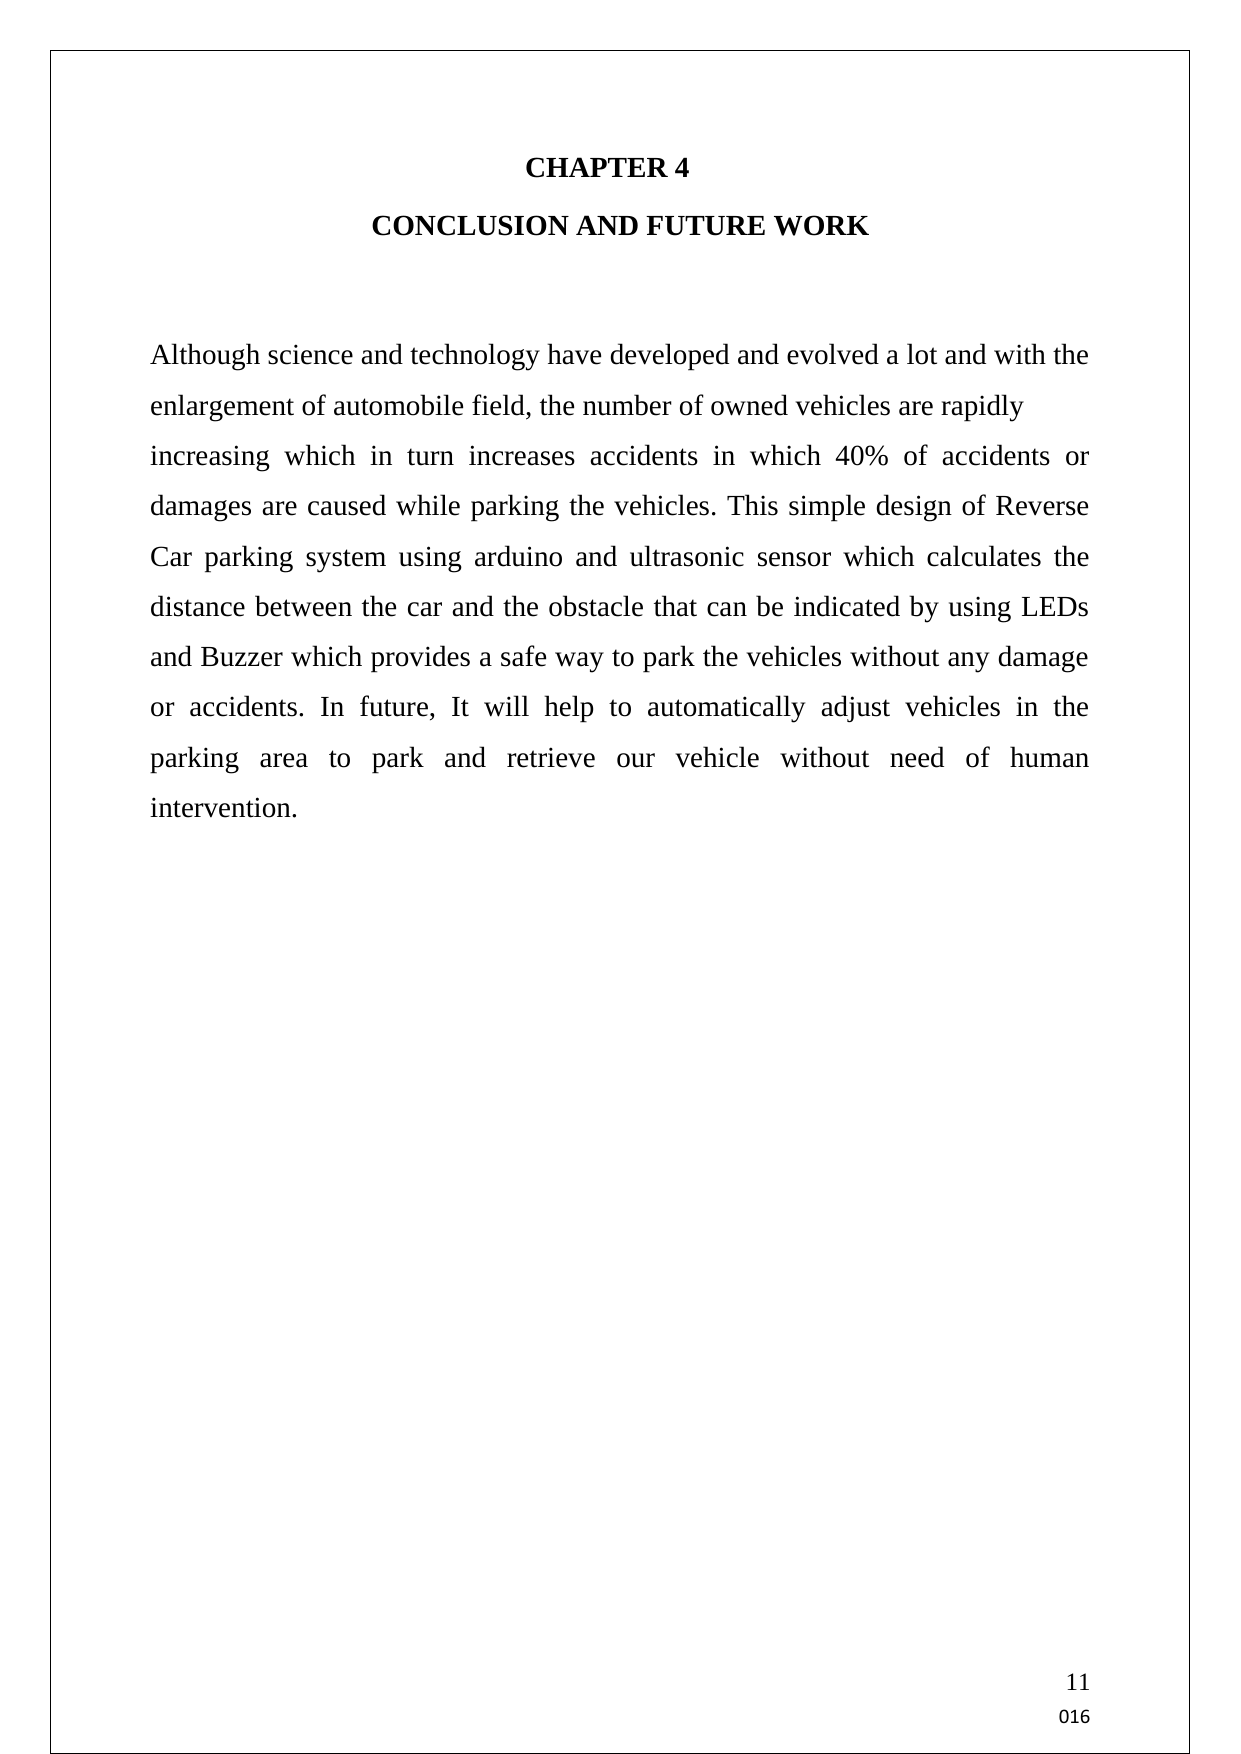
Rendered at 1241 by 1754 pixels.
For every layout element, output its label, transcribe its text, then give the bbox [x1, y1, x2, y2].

text CHAPTER 4 [450, 150, 1090, 183]
text CONCLUSION AND FUTURE WORK [150, 208, 1090, 241]
text 11 [150, 1667, 1090, 1696]
text Although science and technology have developed and evolved a lot and with the enlargement of automobile field, the number of owned vehicles are rapidly [150, 337, 1090, 421]
text increasing which in turn increases accidents in which 40% of accidents or damages are caused while parking the vehicles. This simple design of Reverse Car parking system using arduino and ultrasonic sensor which calculates the distance between the car and the obstacle that can be indicated by using LEDs and Buzzer which provides a safe way to park the vehicles without any damage or accidents. In future, It will help to automatically adjust vehicles in the parking area to park and retrieve our vehicle without need of human intervention. [150, 438, 1090, 824]
